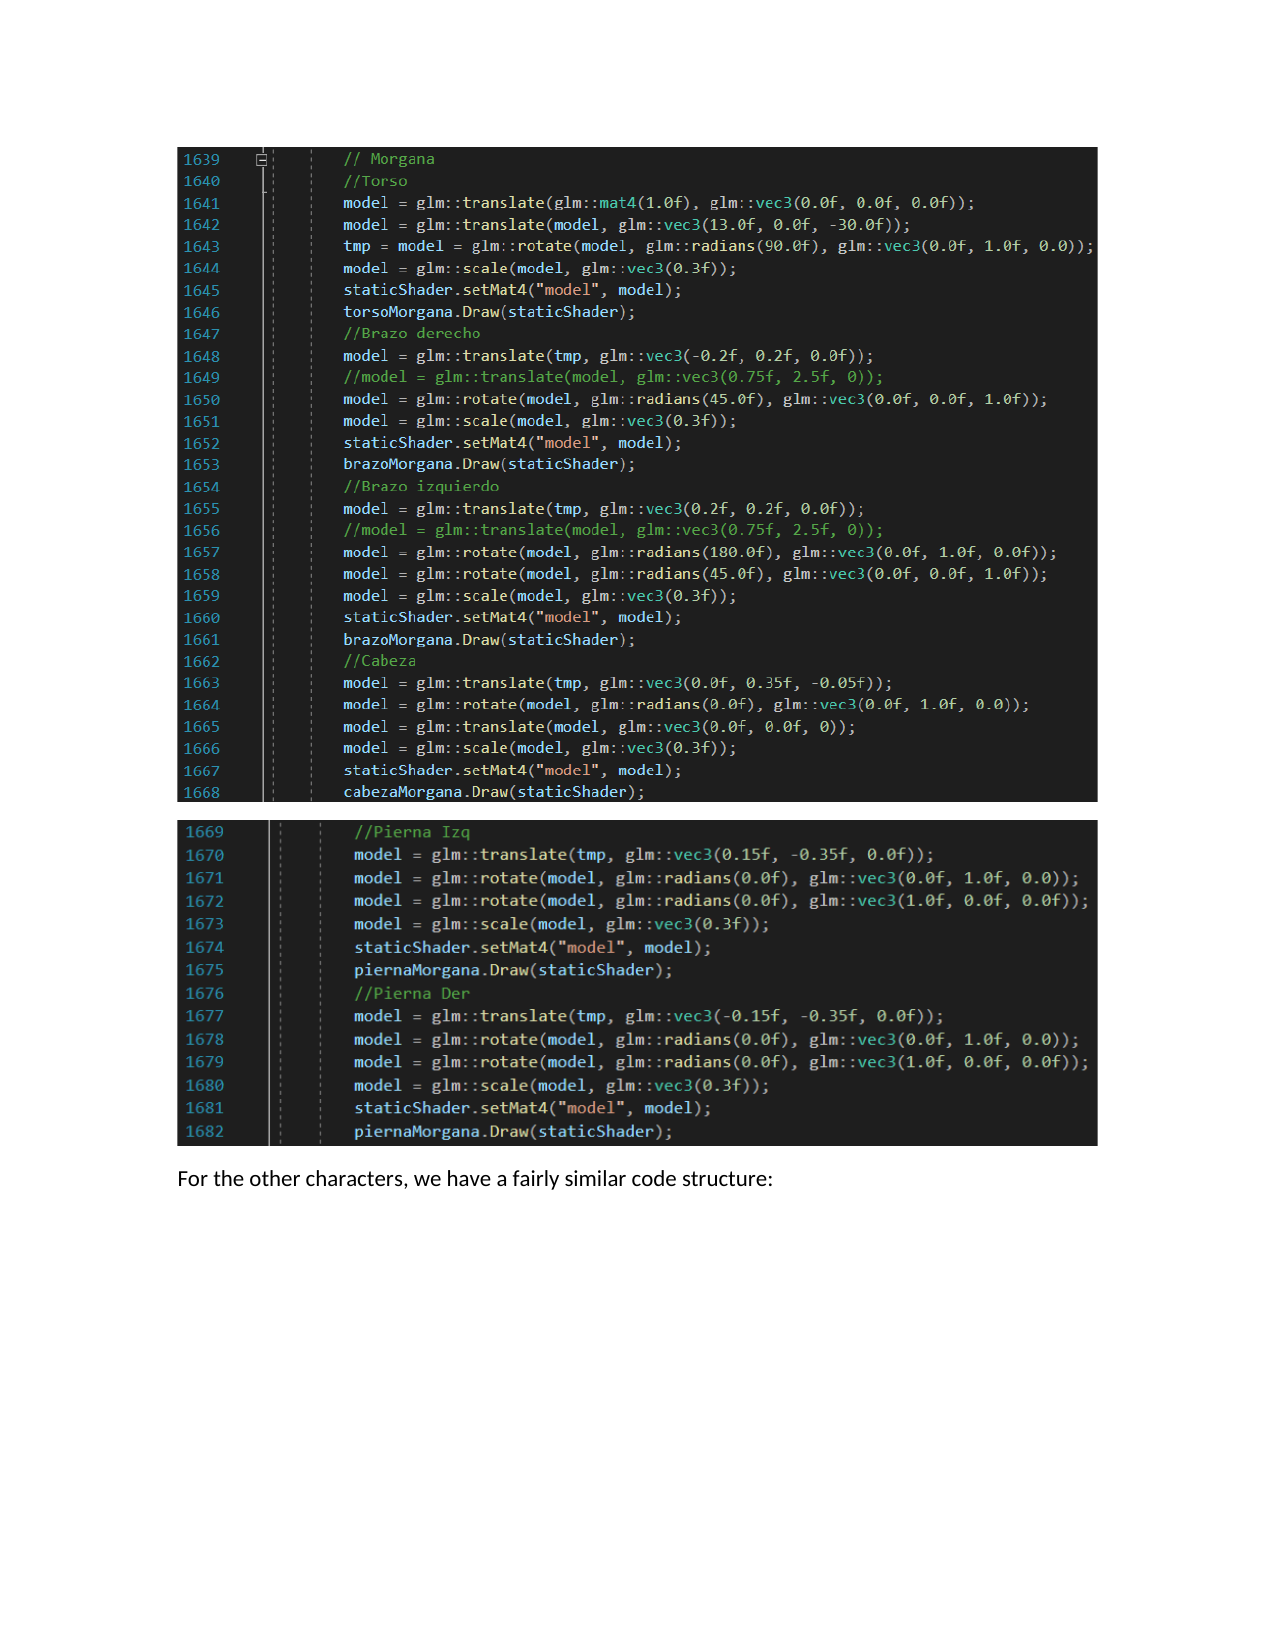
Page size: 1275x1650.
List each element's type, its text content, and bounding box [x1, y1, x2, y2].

picture [177, 820, 1098, 1146]
text For the other characters, we have a fairly similar code structure: [177, 1164, 1098, 1192]
picture [177, 147, 1098, 802]
